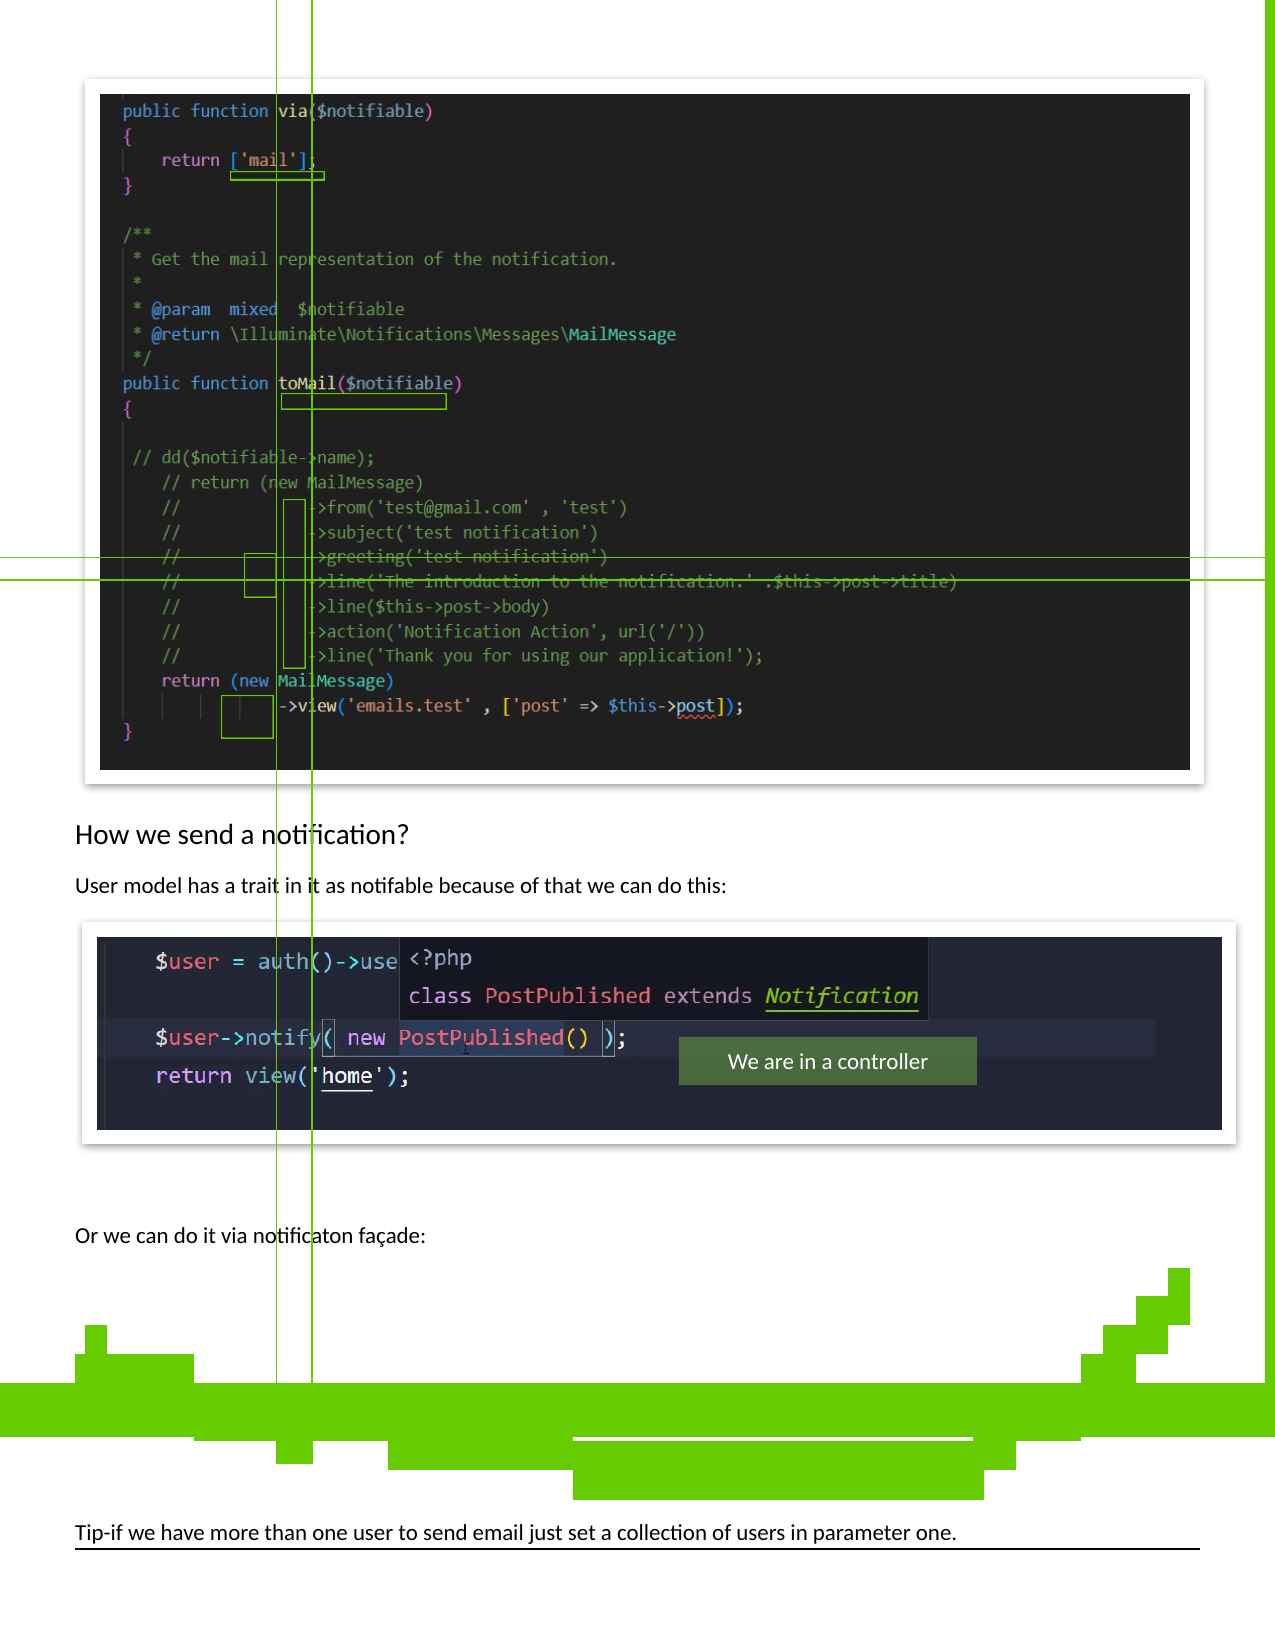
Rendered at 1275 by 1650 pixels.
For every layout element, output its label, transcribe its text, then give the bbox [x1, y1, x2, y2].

text Tip-if we have more than one user to send email just set a collection of users in parameter one. [75, 1518, 1200, 1548]
picture [0, 0, 1275, 1500]
